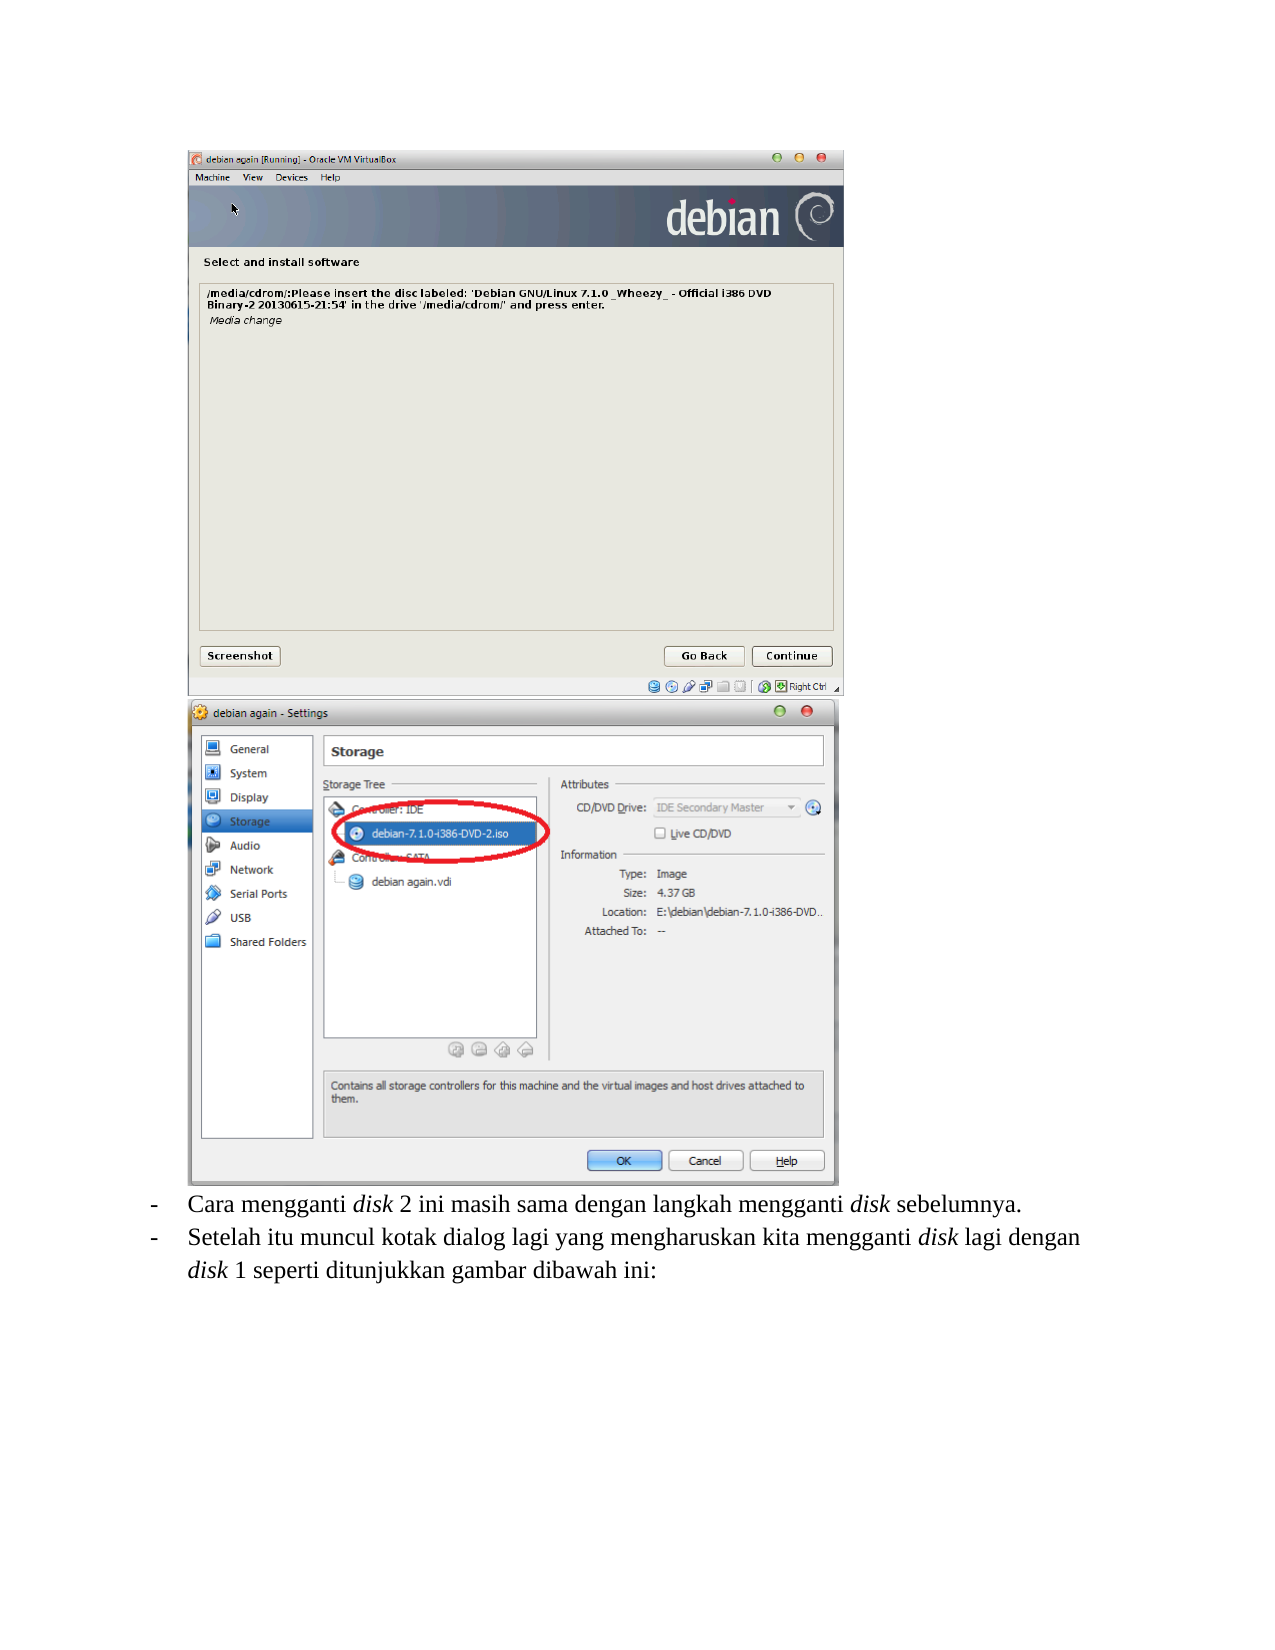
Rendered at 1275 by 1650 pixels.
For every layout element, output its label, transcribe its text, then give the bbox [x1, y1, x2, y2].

list Cara mengganti disk 2 ini masih sama dengan langkah mengganti disk sebelumnya. [150, 1189, 1125, 1218]
list Setelah itu muncul kotak dialog lagi yang mengharuskan kita mengganti disk lagi dengan disk 1 seperti ditunjukkan gambar dibawah ini: [150, 1222, 1125, 1284]
picture [187, 699, 839, 1186]
picture [187, 150, 844, 696]
